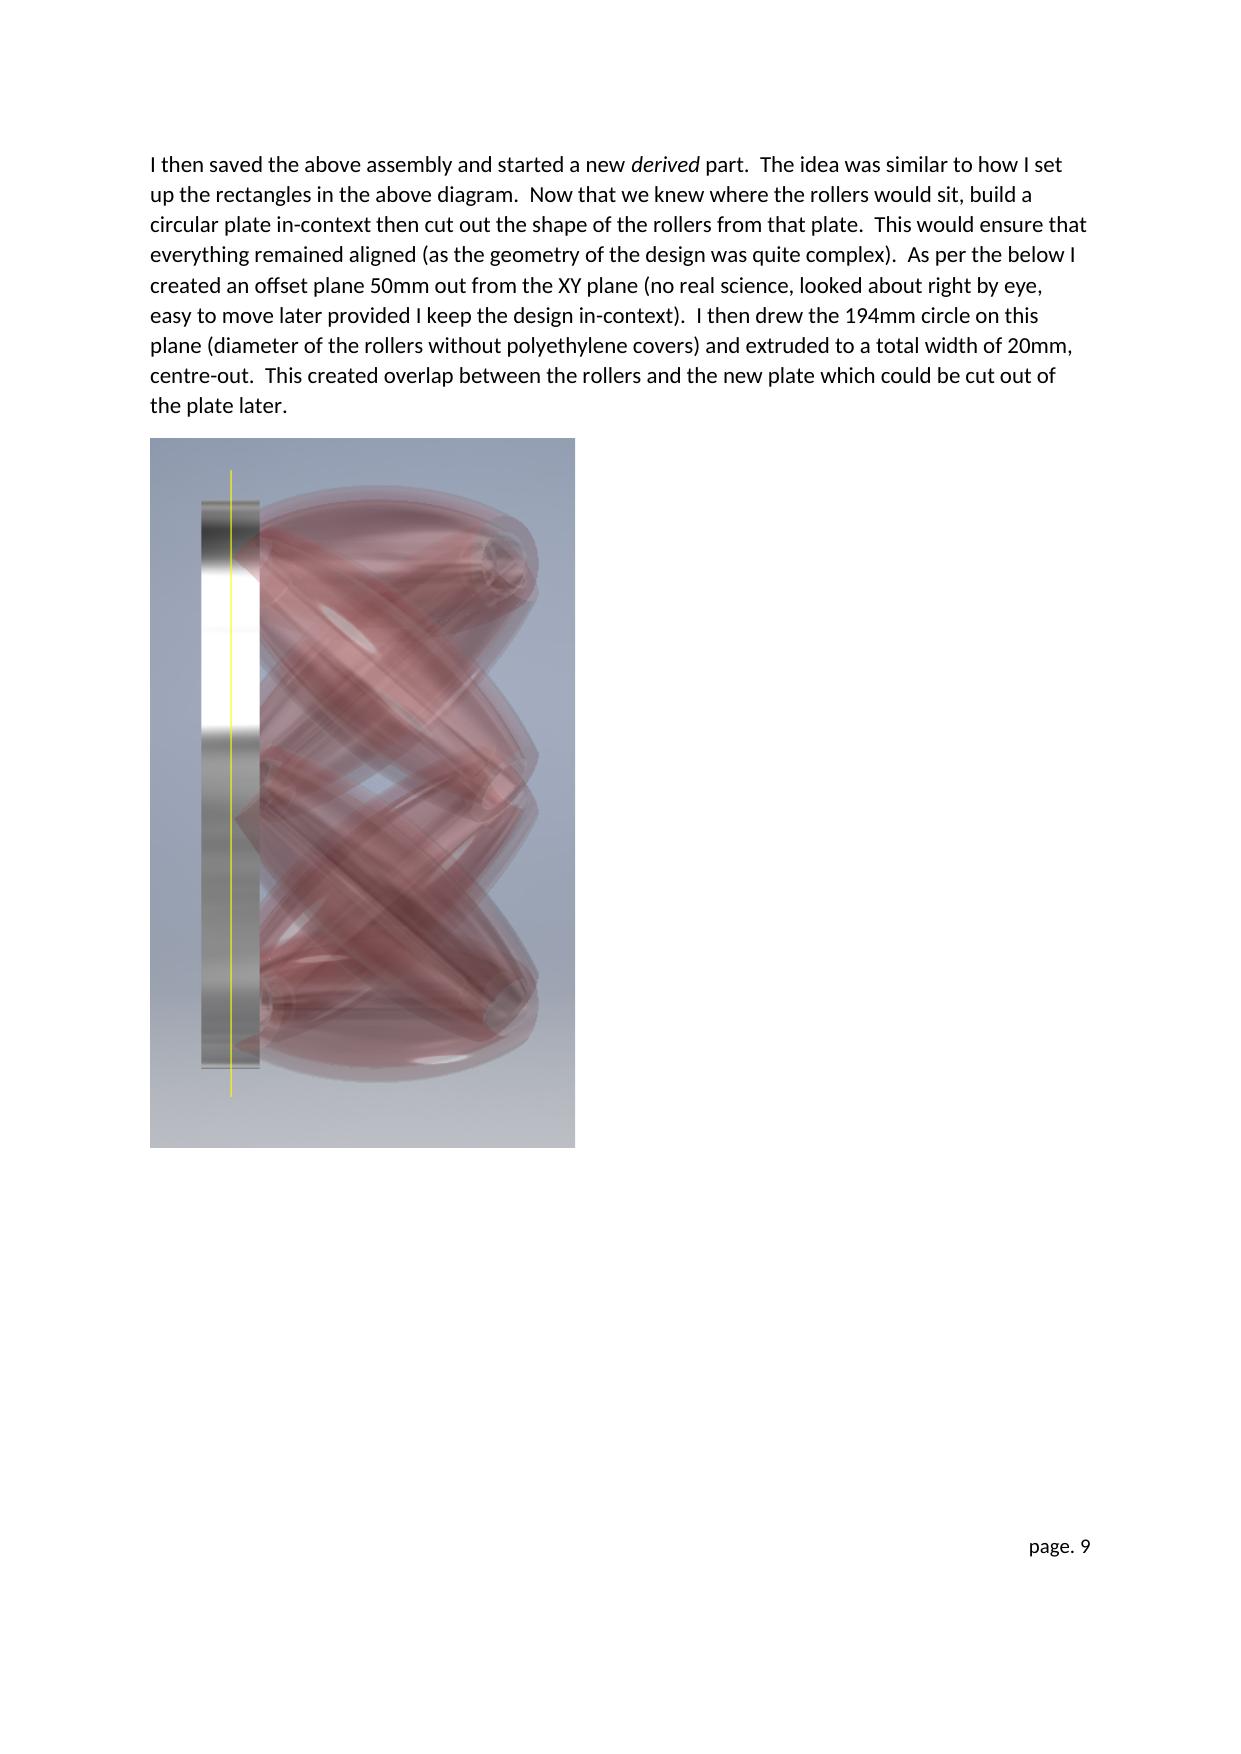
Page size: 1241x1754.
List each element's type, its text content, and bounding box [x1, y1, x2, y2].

picture [150, 438, 576, 1148]
text I then saved the above assembly and started a new derived part. The idea was similar to how I set up the rectangles in the above diagram. Now that we knew where the rollers would sit, build a circular plate in-context then cut out the shape of the rollers from that plate. This would ensure that everything remained aligned (as the geometry of the design was quite complex). As per the below I created an offset plane 50mm out from the XY plane (no real science, looked about right by eye, easy to move later provided I keep the design in-context). I then drew the 194mm circle on this plane (diameter of the rollers without polyethylene covers) and extruded to a total width of 20mm, centre-out. This created overlap between the rollers and the new plate which could be cut out of the plate later. [150, 150, 1090, 420]
